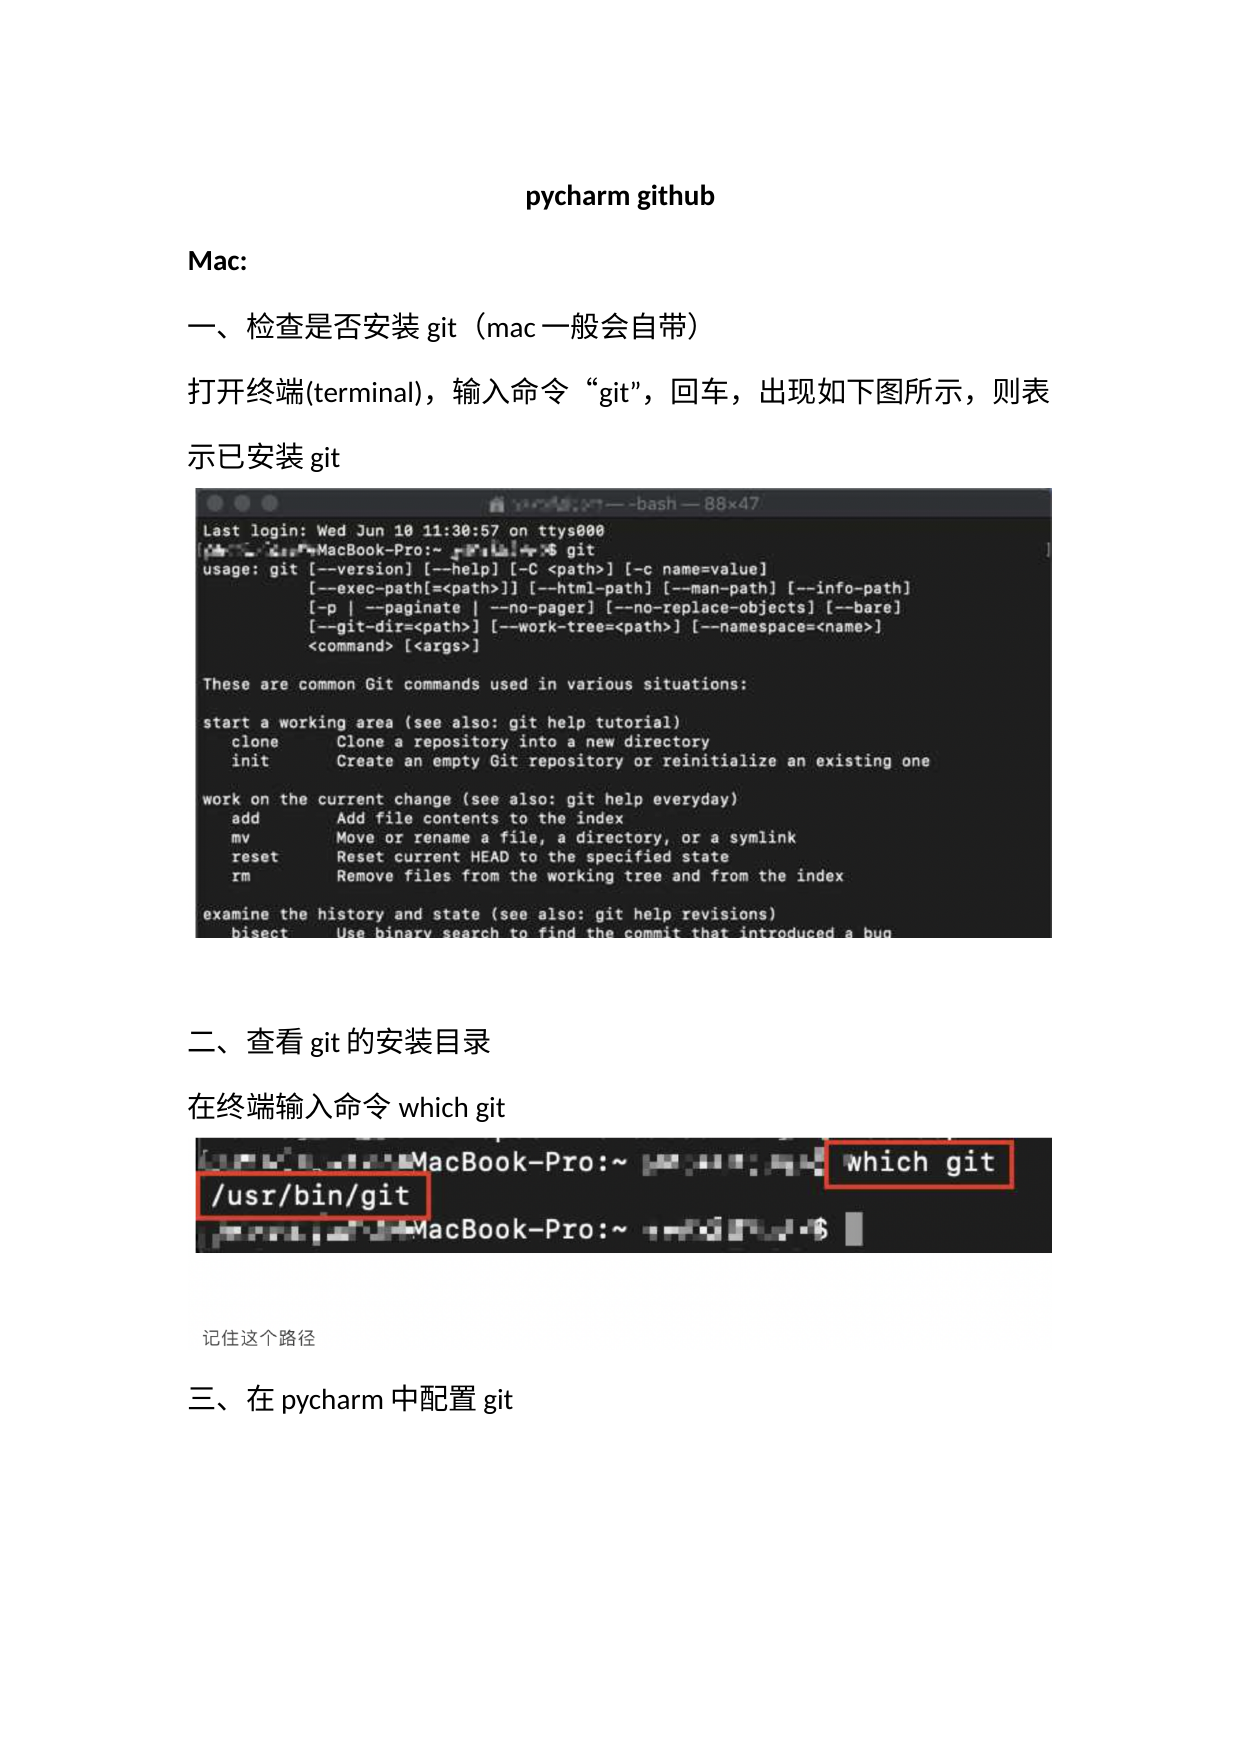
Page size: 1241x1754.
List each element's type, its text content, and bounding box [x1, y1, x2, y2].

text 三、在pycharm中配置git [187, 1364, 1053, 1429]
text 在终端输入命令 which git [187, 1072, 1053, 1137]
text 打开终端(terminal)，输入命令“git”，回车，出现如下图所示，则表示已安装git [187, 357, 1053, 487]
picture [187, 1137, 1052, 1350]
picture [187, 487, 1053, 938]
text Mac: [187, 227, 1053, 292]
text pycharm github [187, 162, 1053, 227]
text 二、查看git的安装目录 [187, 1007, 1053, 1072]
text 一、检查是否安装git（mac一般会自带） [187, 292, 1053, 357]
